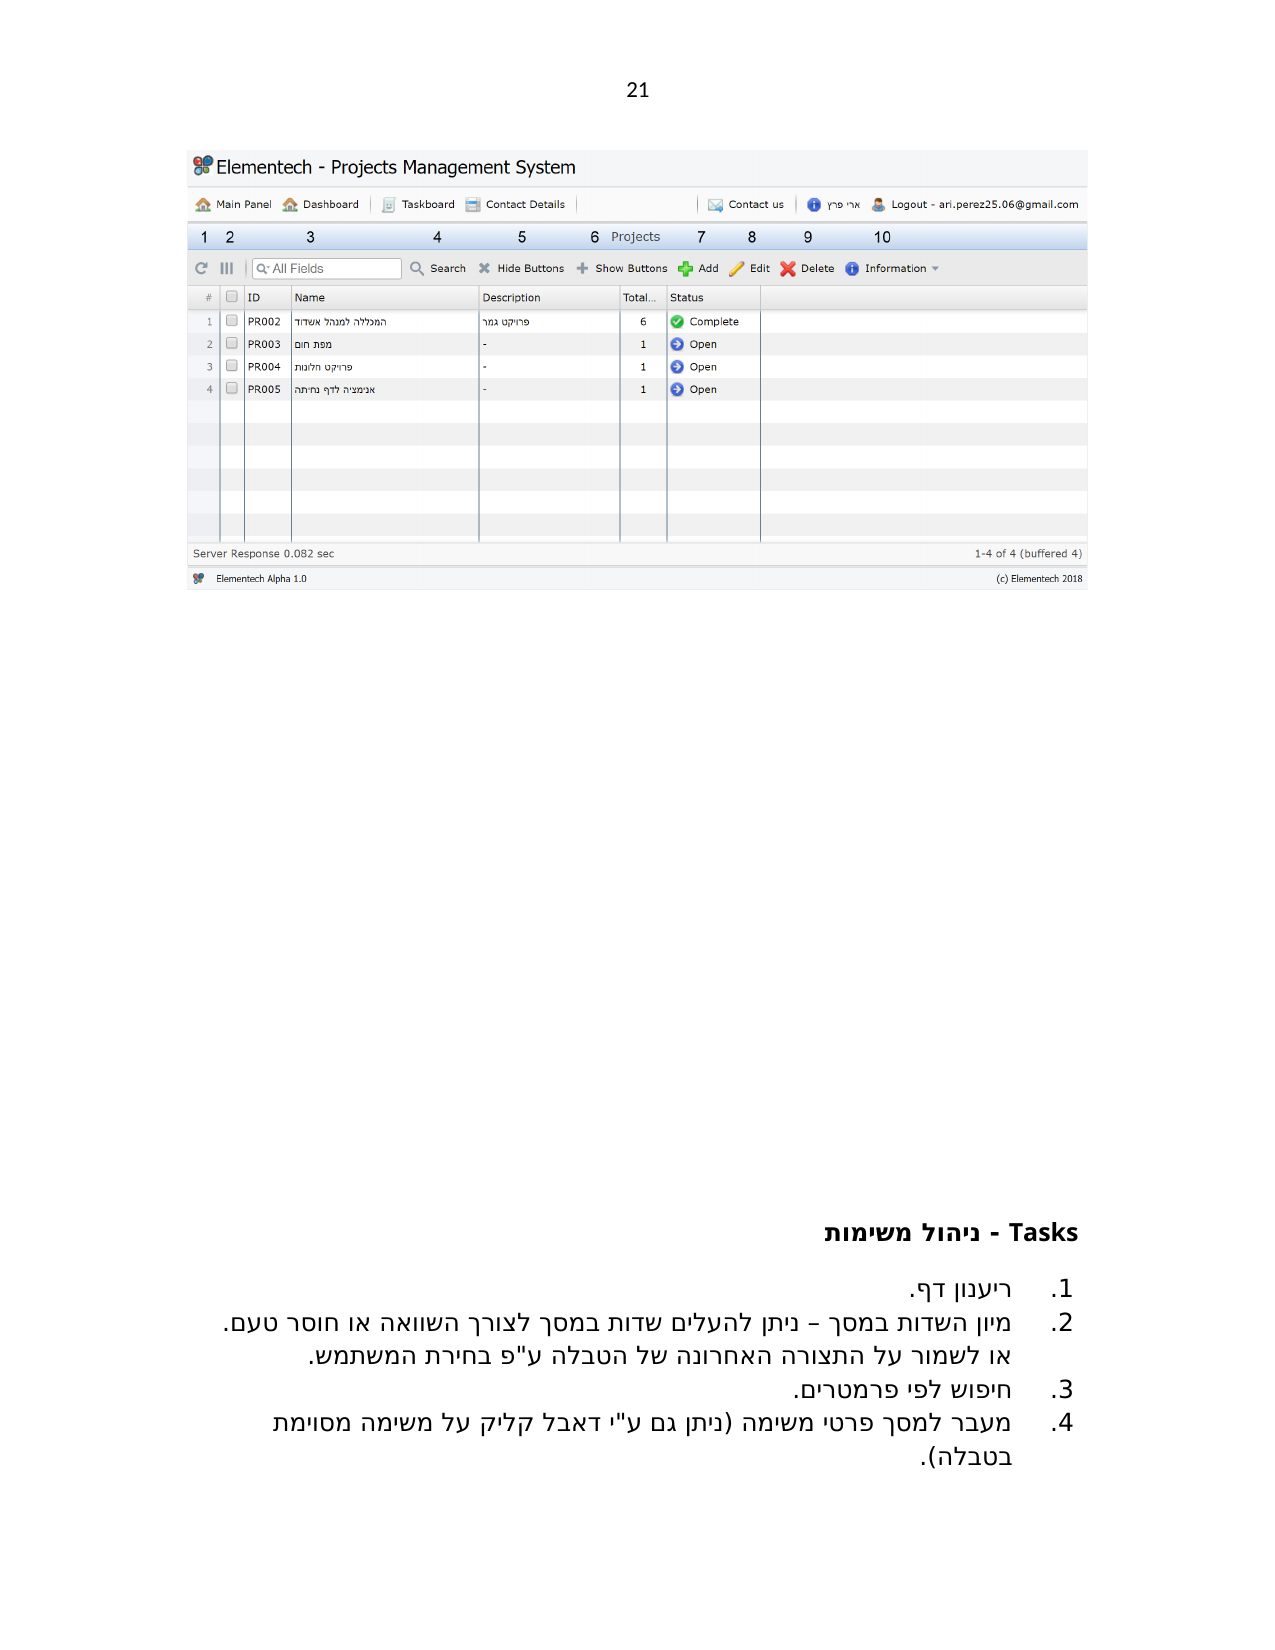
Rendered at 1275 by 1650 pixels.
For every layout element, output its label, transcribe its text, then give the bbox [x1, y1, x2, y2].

list מיון השדות במסך – ניתן להעלים שדות במסך לצורך השוואה או חוסר טעם. [187, 1308, 1050, 1337]
list חיפוש לפי פרמטרים. [187, 1375, 1050, 1404]
list ריענון דף. [187, 1274, 1050, 1303]
picture [187, 150, 1088, 590]
text Tasks - ניהול משימות [187, 1214, 1087, 1248]
list מעבר למסך פרטי משימה (ניתן גם ע"י דאבל קליק על משימה מסוימת בטבלה). [187, 1408, 1050, 1471]
list או לשמור על התצורה האחרונה של הטבלה ע"פ בחירת המשתמש. [187, 1341, 1012, 1371]
